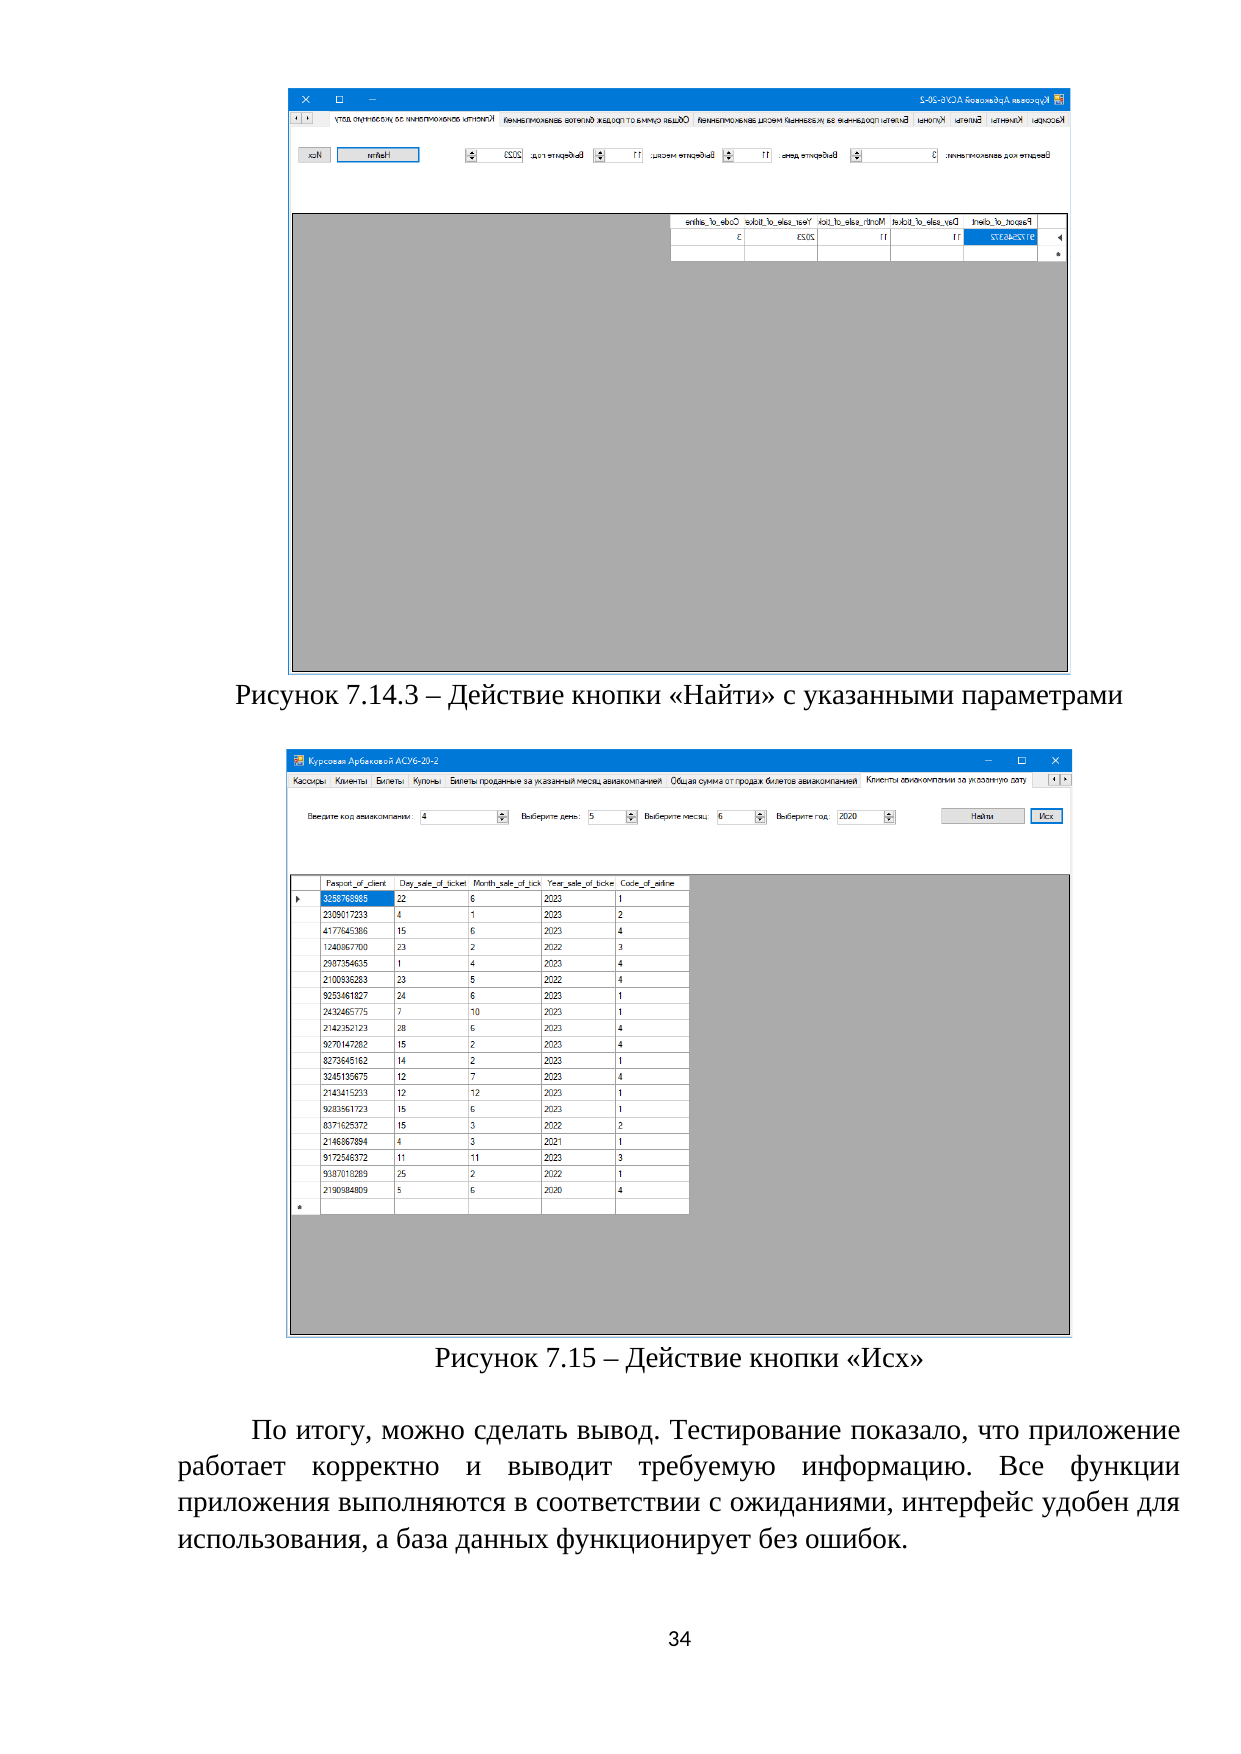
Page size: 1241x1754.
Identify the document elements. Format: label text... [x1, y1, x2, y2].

picture [288, 88, 1071, 675]
text Рисунок 7.15 – Действие кнопки «Исх» [177, 1340, 1181, 1373]
text Рисунок 7.14.3 – Действие кнопки «Найти» с указанными параметрами [177, 677, 1181, 710]
picture [286, 749, 1073, 1338]
text По итогу, можно сделать вывод. Тестирование показало, что приложение работает корректно и выводит требуемую информацию. Все функции приложения выполняются в соответствии с ожиданиями, интерфейс удобен для использования, а база данных функционирует без ошибок. [177, 1412, 1181, 1554]
